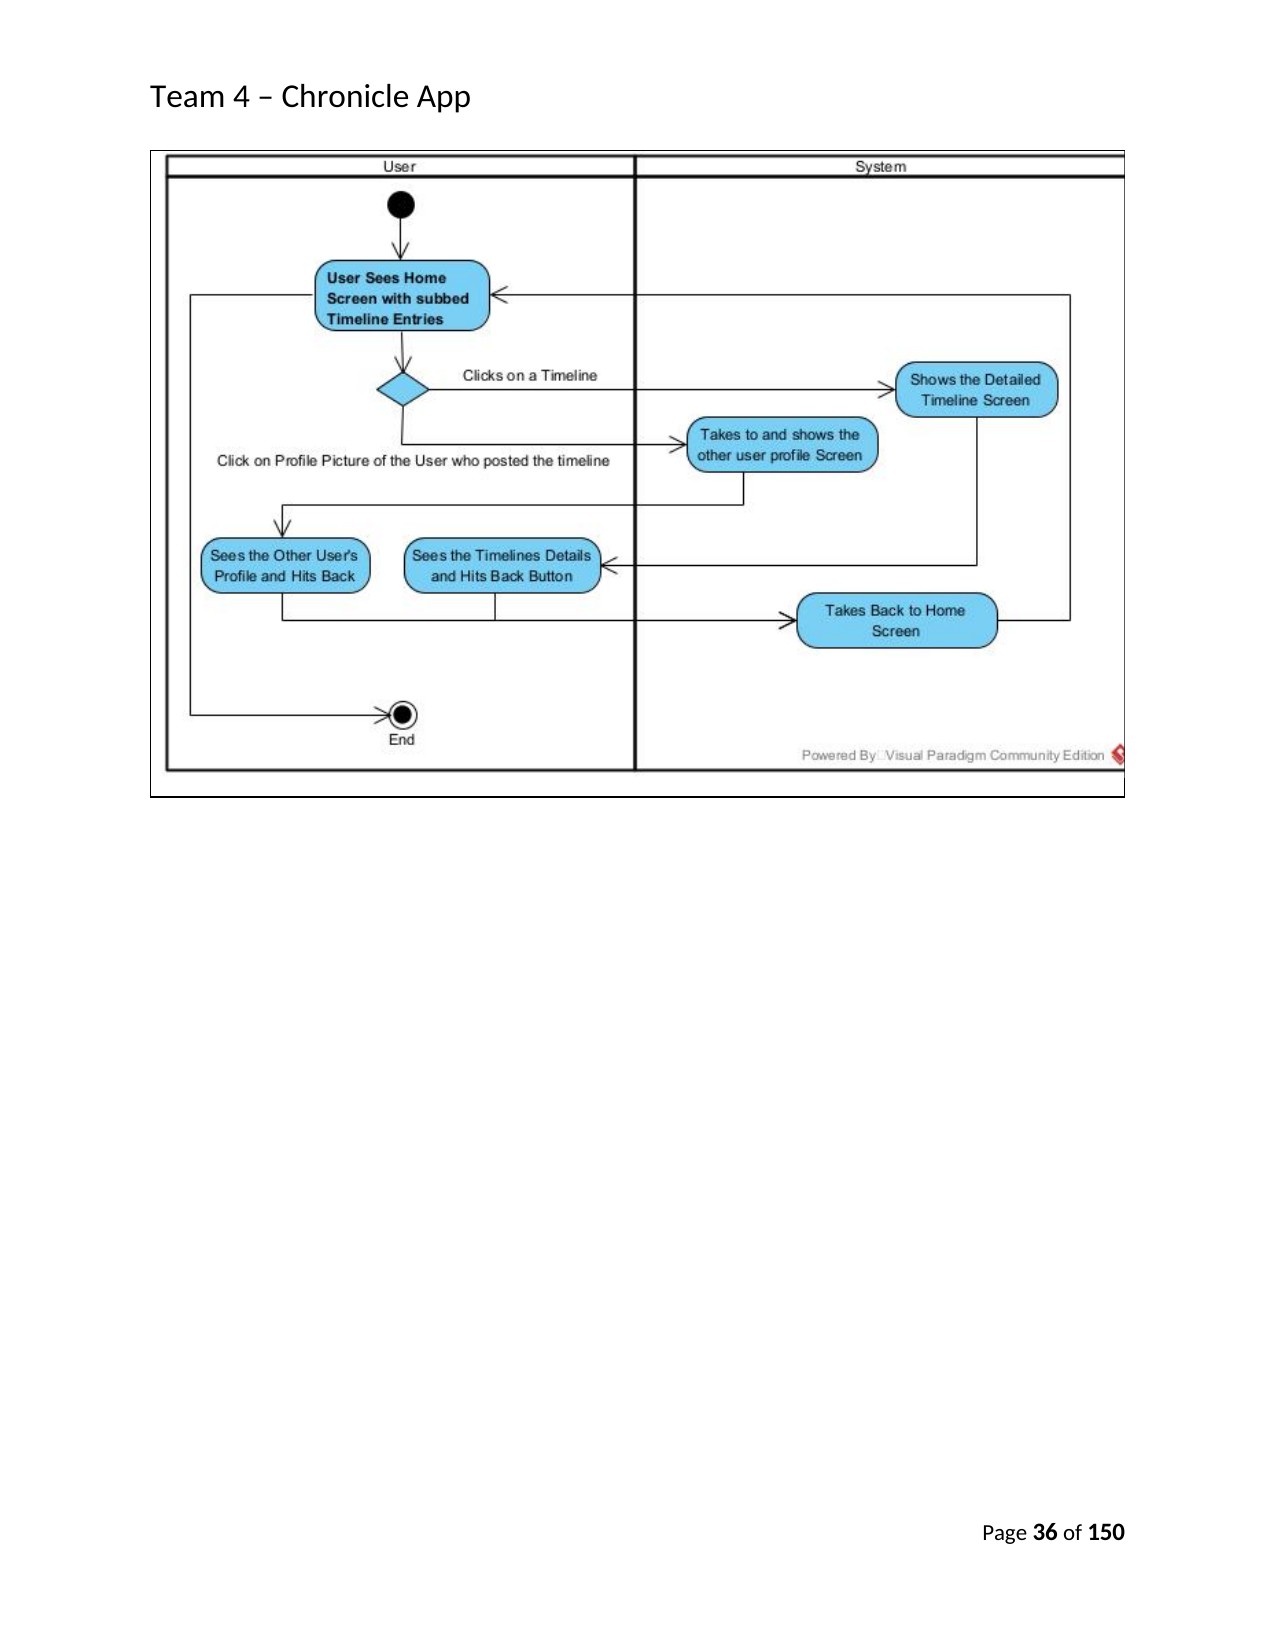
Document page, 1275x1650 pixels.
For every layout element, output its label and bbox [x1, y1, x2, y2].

table_cell [151, 151, 1124, 796]
picture [161, 151, 1125, 778]
